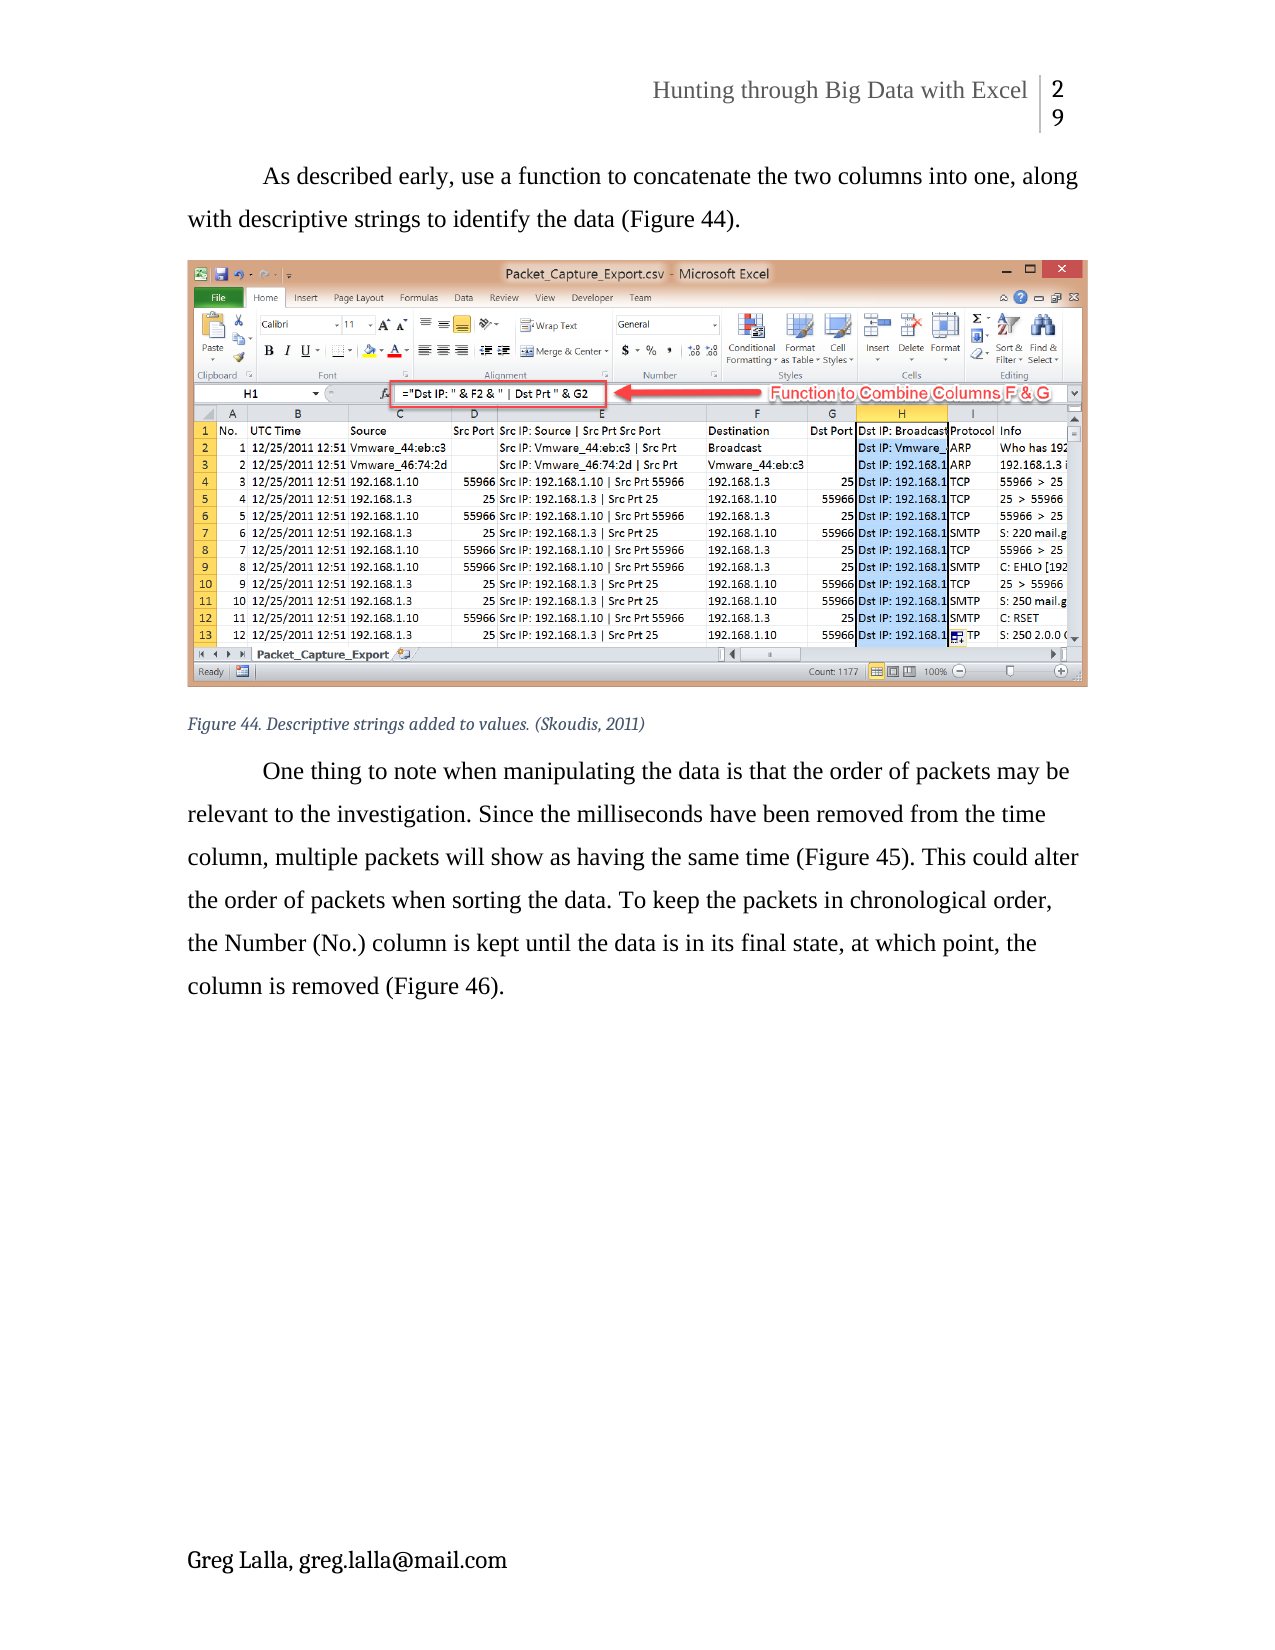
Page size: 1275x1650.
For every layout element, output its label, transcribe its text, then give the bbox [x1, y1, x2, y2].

picture [187, 260, 1088, 687]
text One thing to note when manipulating the data is that the order of packets may be relevant to the investigation. Since the milliseconds have been removed from the time column, multiple packets will show as having the same time (Figure 45). This could alter the order of packets when sorting the data. To keep the packets in chronological order, the Number (No.) column is kept until the data is in its final state, at which point, the column is removed (Figure 46). [187, 756, 1087, 1000]
text As described early, use a function to concatenate the two columns into one, along with descriptive strings to identify the data (Figure 44). [187, 161, 1087, 233]
